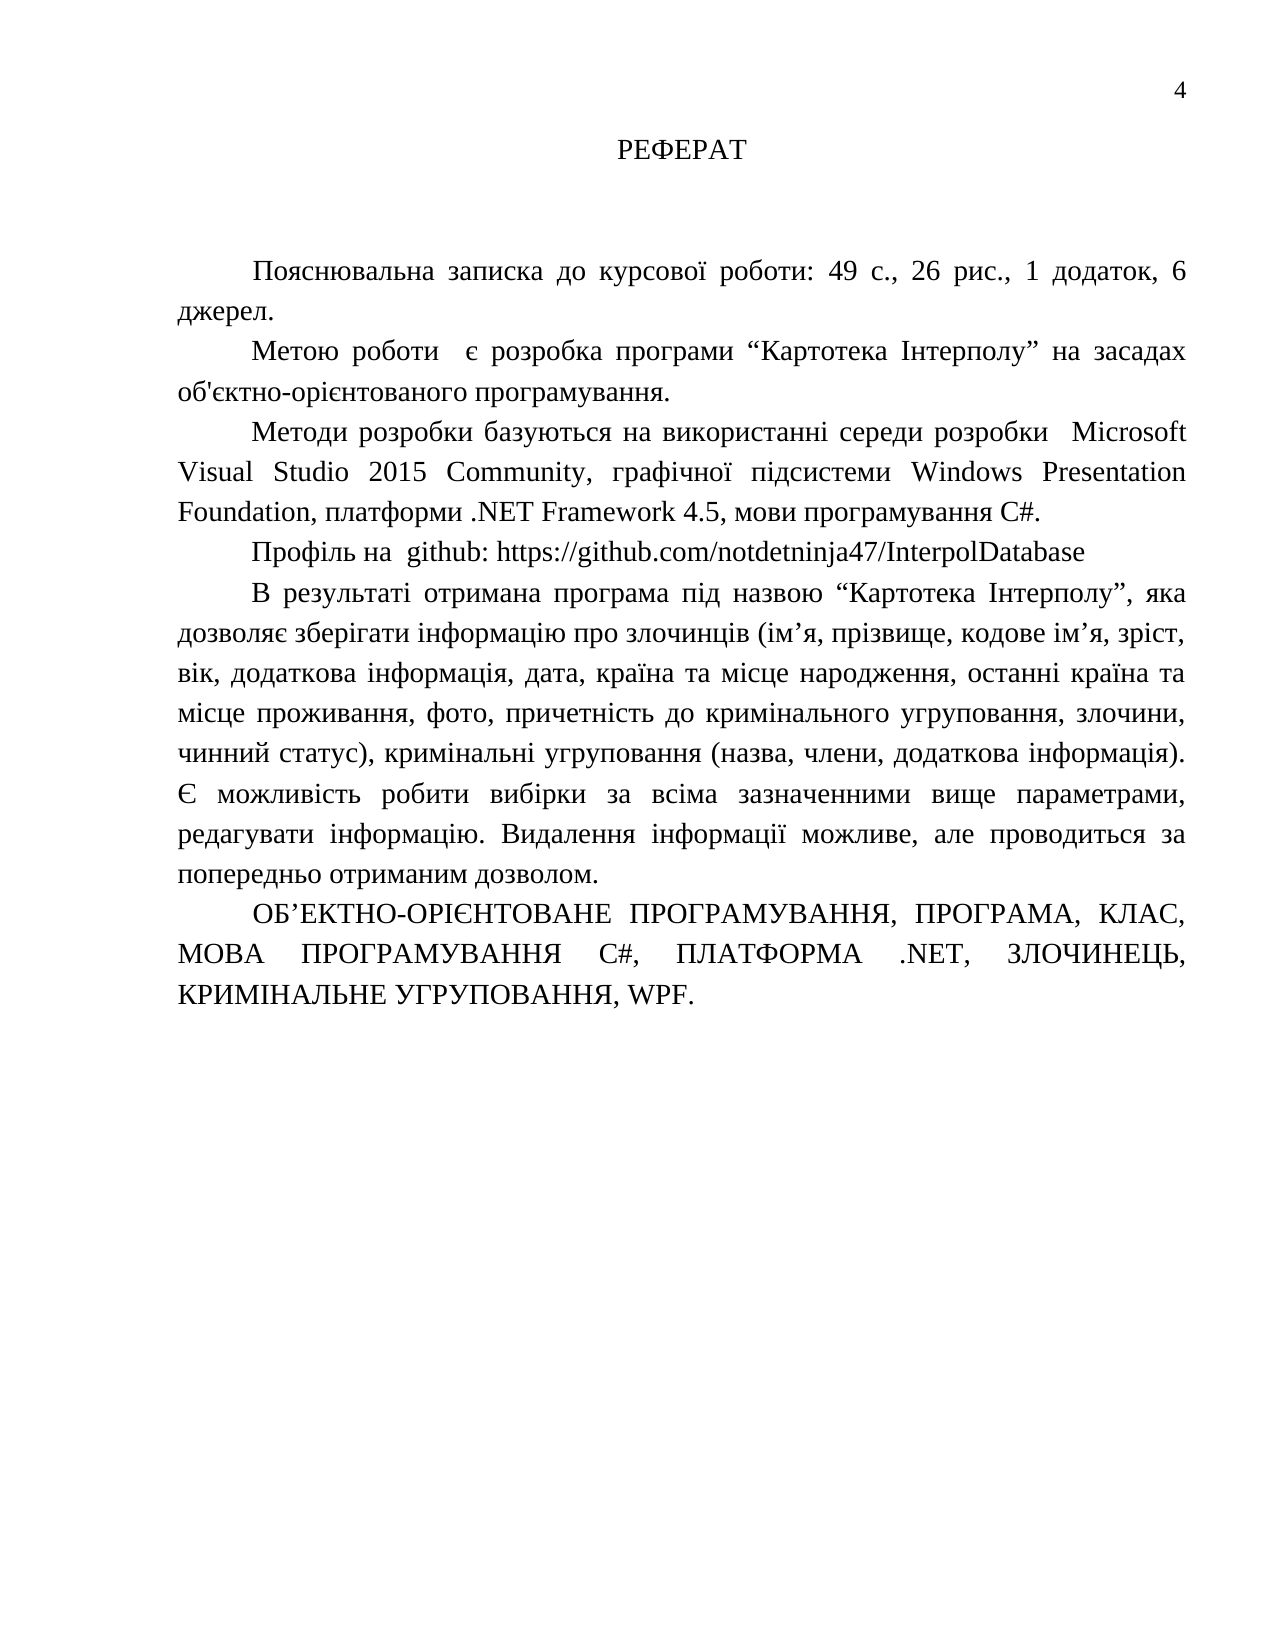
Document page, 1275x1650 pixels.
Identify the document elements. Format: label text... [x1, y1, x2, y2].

text Метою роботи є розробка програми “Картотека Інтерполу” на засадах об'єктно-орієнтованого програмування. [177, 333, 1186, 407]
text В результаті отримана програма під назвою “Картотека Інтерполу”, яка дозволяє зберігати інформацію про злочинців (ім’я, прізвище, кодове ім’я, зріст, вік, додаткова інформація, дата, країна та місце народження, останні країна та місце проживання, фото, причетність до кримінального угруповання, злочини, чинний статус), кримінальні угруповання (назва, члени, додаткова інформація). Є можливість робити вибірки за всіма зазначенними вище параметрами, редагувати інформацію. Видалення інформації можливе, але проводиться за попередньо отриманим дозволом. [177, 575, 1186, 890]
text Пояснювальна записка до курсової роботи: 49 с., 26 рис., 1 додаток, 6 джерел. [177, 253, 1186, 327]
text Методи розробки базуються на використанні середи розробки Microsoft Visual Studio 2015 Community, графічної підсистеми Windows Presentation Foundation, платформи .NET Framework 4.5, мови програмування C#. [177, 414, 1186, 528]
text Профіль на github: https://github.com/notdetninja47/InterpolDatabase [177, 534, 1186, 568]
text ОБ’ЕКТНО-ОРІЄНТОВАНЕ ПРОГРАМУВАННЯ, ПРОГРАМА, КЛАС, МОВА ПРОГРАМУВАННЯ C#, ПЛАТФОРМА .NET, ЗЛОЧИНЕЦЬ, КРИМІНАЛЬНЕ УГРУПОВАННЯ, WPF. [177, 896, 1186, 1010]
text РЕФЕРАТ [177, 132, 1186, 166]
